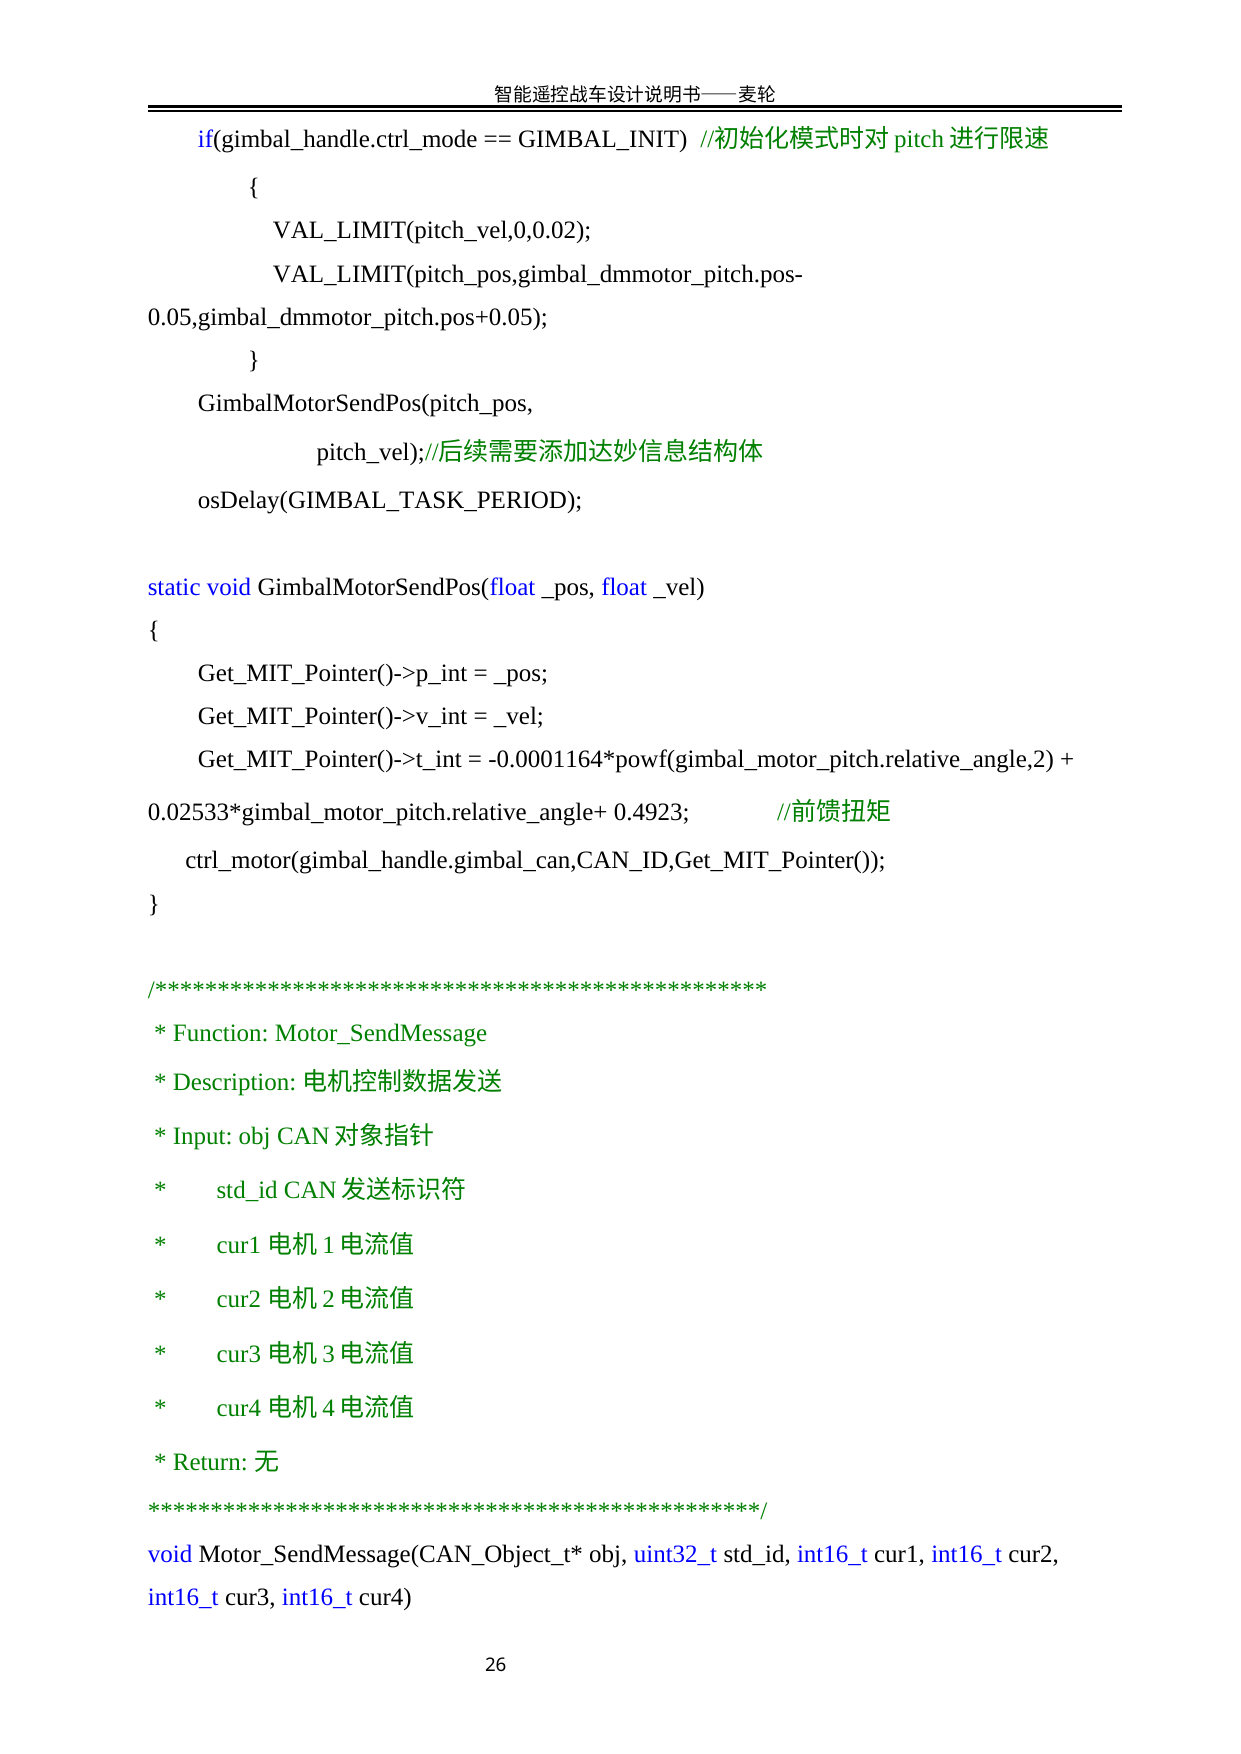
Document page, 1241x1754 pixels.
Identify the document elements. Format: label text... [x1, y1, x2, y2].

text { [148, 615, 1122, 644]
text { [148, 172, 1122, 201]
text Get_MIT_Pointer()->t_int = -0.0001164*powf(gimbal_motor_pitch.relative_angle,2) + 0.02533*gimbal_motor_pitch.relative_angle+ 0.4923; //前馈扭矩 [148, 744, 1122, 827]
text * Function: Motor_SendMessage [148, 1018, 1122, 1047]
text * cur3 电机3电流值 [148, 1333, 1122, 1369]
text VAL_LIMIT(pitch_vel,0,0.02); [148, 216, 1122, 244]
text void Motor_SendMessage(CAN_Object_t* obj, uint32_t std_id, int16_t cur1, int16_t cur2, int16_t cur3, int16_t cur4) [148, 1539, 1122, 1611]
text } [148, 345, 1122, 374]
text } [148, 889, 1122, 917]
text * std_id CAN发送标识符 [148, 1170, 1122, 1206]
text * Description: 电机控制数据发送 [148, 1061, 1122, 1097]
text osDelay(GIMBAL_TASK_PERIOD); [148, 486, 1122, 514]
text GimbalMotorSendPos(pitch_pos, [148, 388, 1122, 417]
text if(gimbal_handle.ctrl_mode == GIMBAL_INIT) //初始化模式时对pitch进行限速 [148, 118, 1122, 154]
text Get_MIT_Pointer()->p_int = _pos; [148, 658, 1122, 687]
text ctrl_motor(gimbal_handle.gimbal_can,CAN_ID,Get_MIT_Pointer()); [148, 846, 1122, 874]
text pitch_vel);//后续需要添加达妙信息结构体 [148, 431, 1122, 467]
text * Input: obj CAN对象指针 [148, 1116, 1122, 1152]
text * cur4 电机4电流值 [148, 1387, 1122, 1424]
text Get_MIT_Pointer()->v_int = _vel; [148, 701, 1122, 730]
text /************************************************* [148, 975, 1122, 1004]
text *************************************************/ [148, 1496, 1122, 1525]
text * cur1 电机1电流值 [148, 1224, 1122, 1261]
text * cur2 电机2电流值 [148, 1279, 1122, 1315]
text static void GimbalMotorSendPos(float _pos, float _vel) [148, 572, 1122, 601]
text VAL_LIMIT(pitch_pos,gimbal_dmmotor_pitch.pos-0.05,gimbal_dmmotor_pitch.pos+0.05); [148, 259, 1122, 331]
text * Return: 无 [148, 1442, 1122, 1478]
